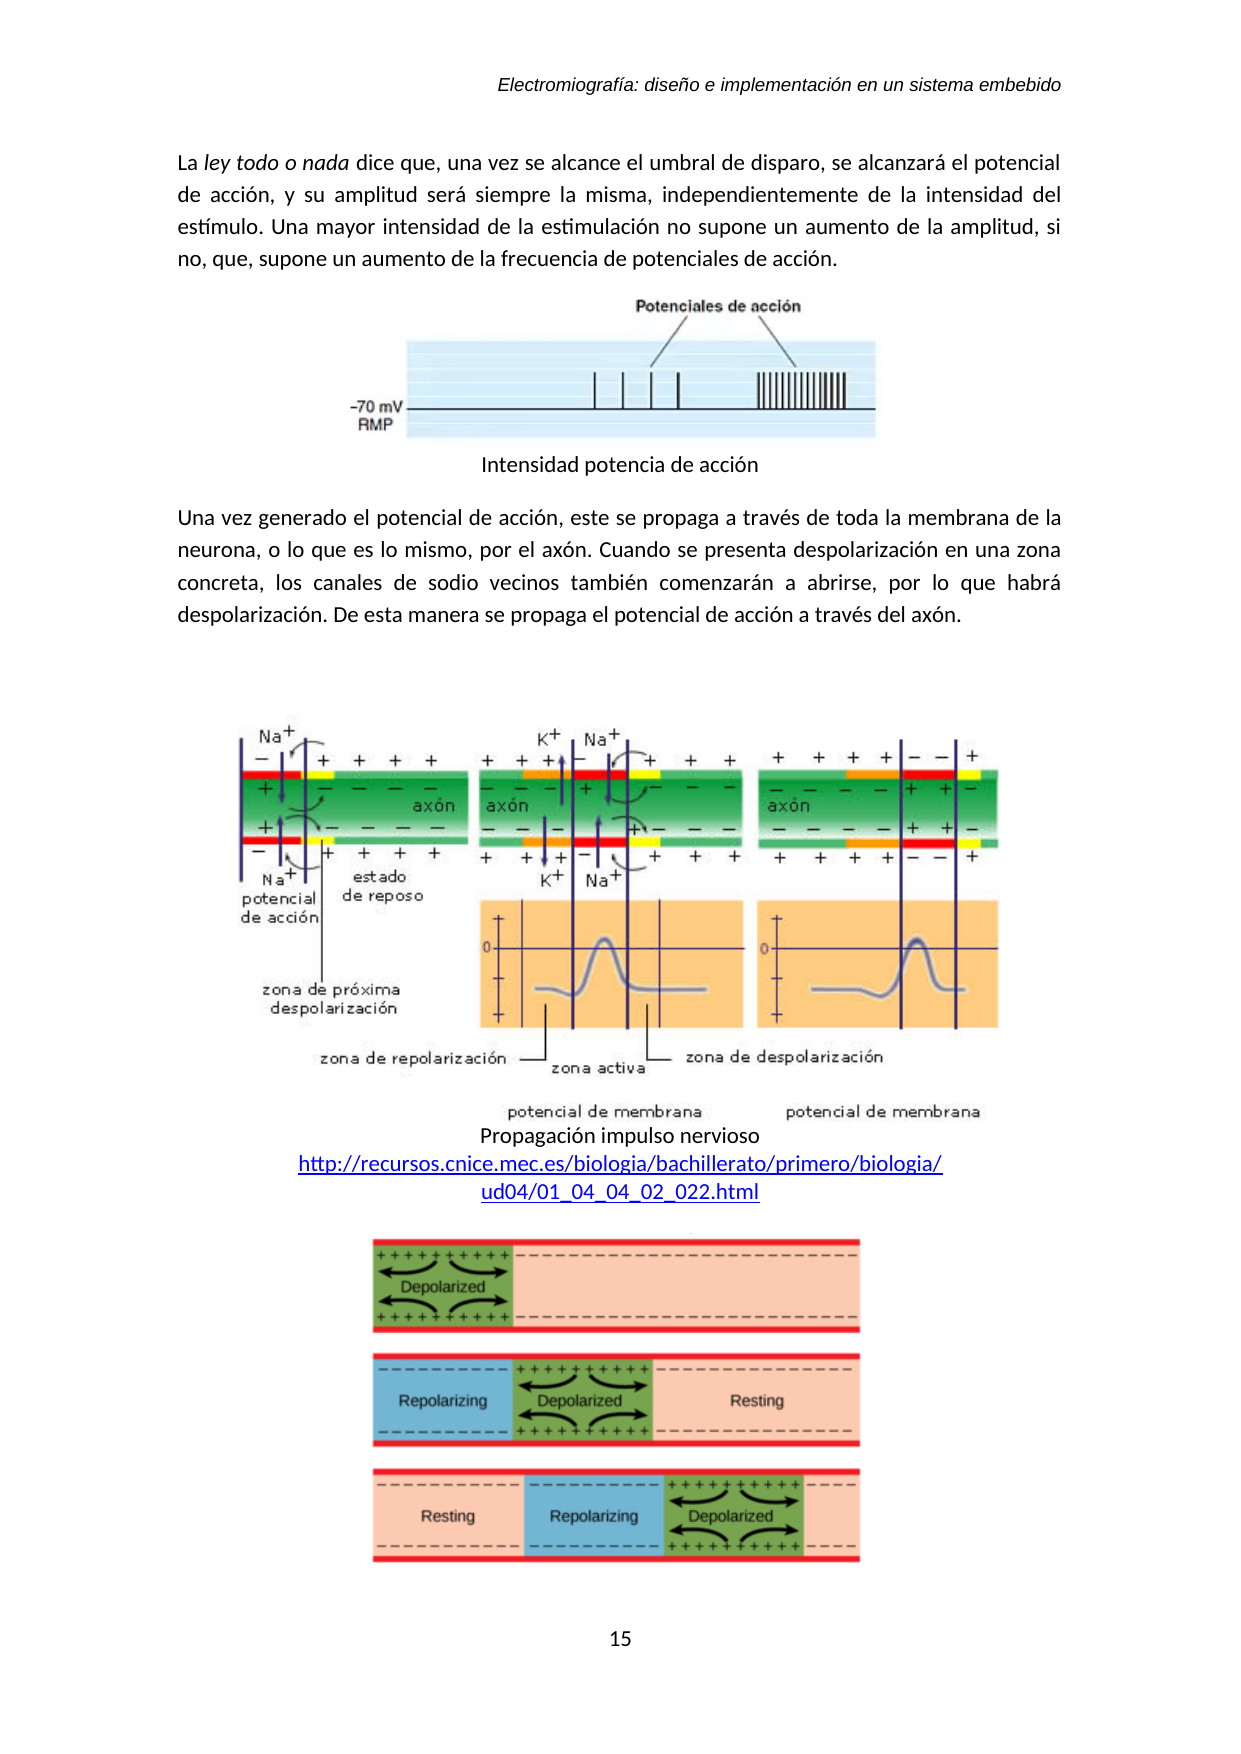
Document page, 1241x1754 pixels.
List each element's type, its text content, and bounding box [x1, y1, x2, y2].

text Una vez generado el potencial de acción, este se propaga a través de toda la membrana de la neurona, o lo que es lo mismo, por el axón. Cuando se presenta despolarización en una zona concreta, los canales de sodio vecinos también comenzarán a abrirse, por lo que habrá despolarización. De esta manera se propaga el potencial de acción a través del axón. [177, 503, 1063, 628]
picture [368, 1233, 872, 1569]
picture [237, 652, 1003, 1122]
text Intensidad potencia de acción [177, 450, 1063, 478]
text Propagación impulso nervioso [177, 1121, 1063, 1149]
text La ley todo o nada dice que, una vez se alcance el umbral de disparo, se alcanzará el potencial de acción, y su amplitud será siempre la misma, independientemente de la intensidad del estímulo. Una mayor intensidad de la estimulación no supone un aumento de la amplitud, si no, que, supone un aumento de la frecuencia de potenciales de acción. [177, 148, 1063, 272]
picture [350, 297, 890, 451]
text http://recursos.cnice.mec.es/biologia/bachillerato/primero/biologia/ud04/01_04_04_02_022.html [177, 1149, 1063, 1205]
